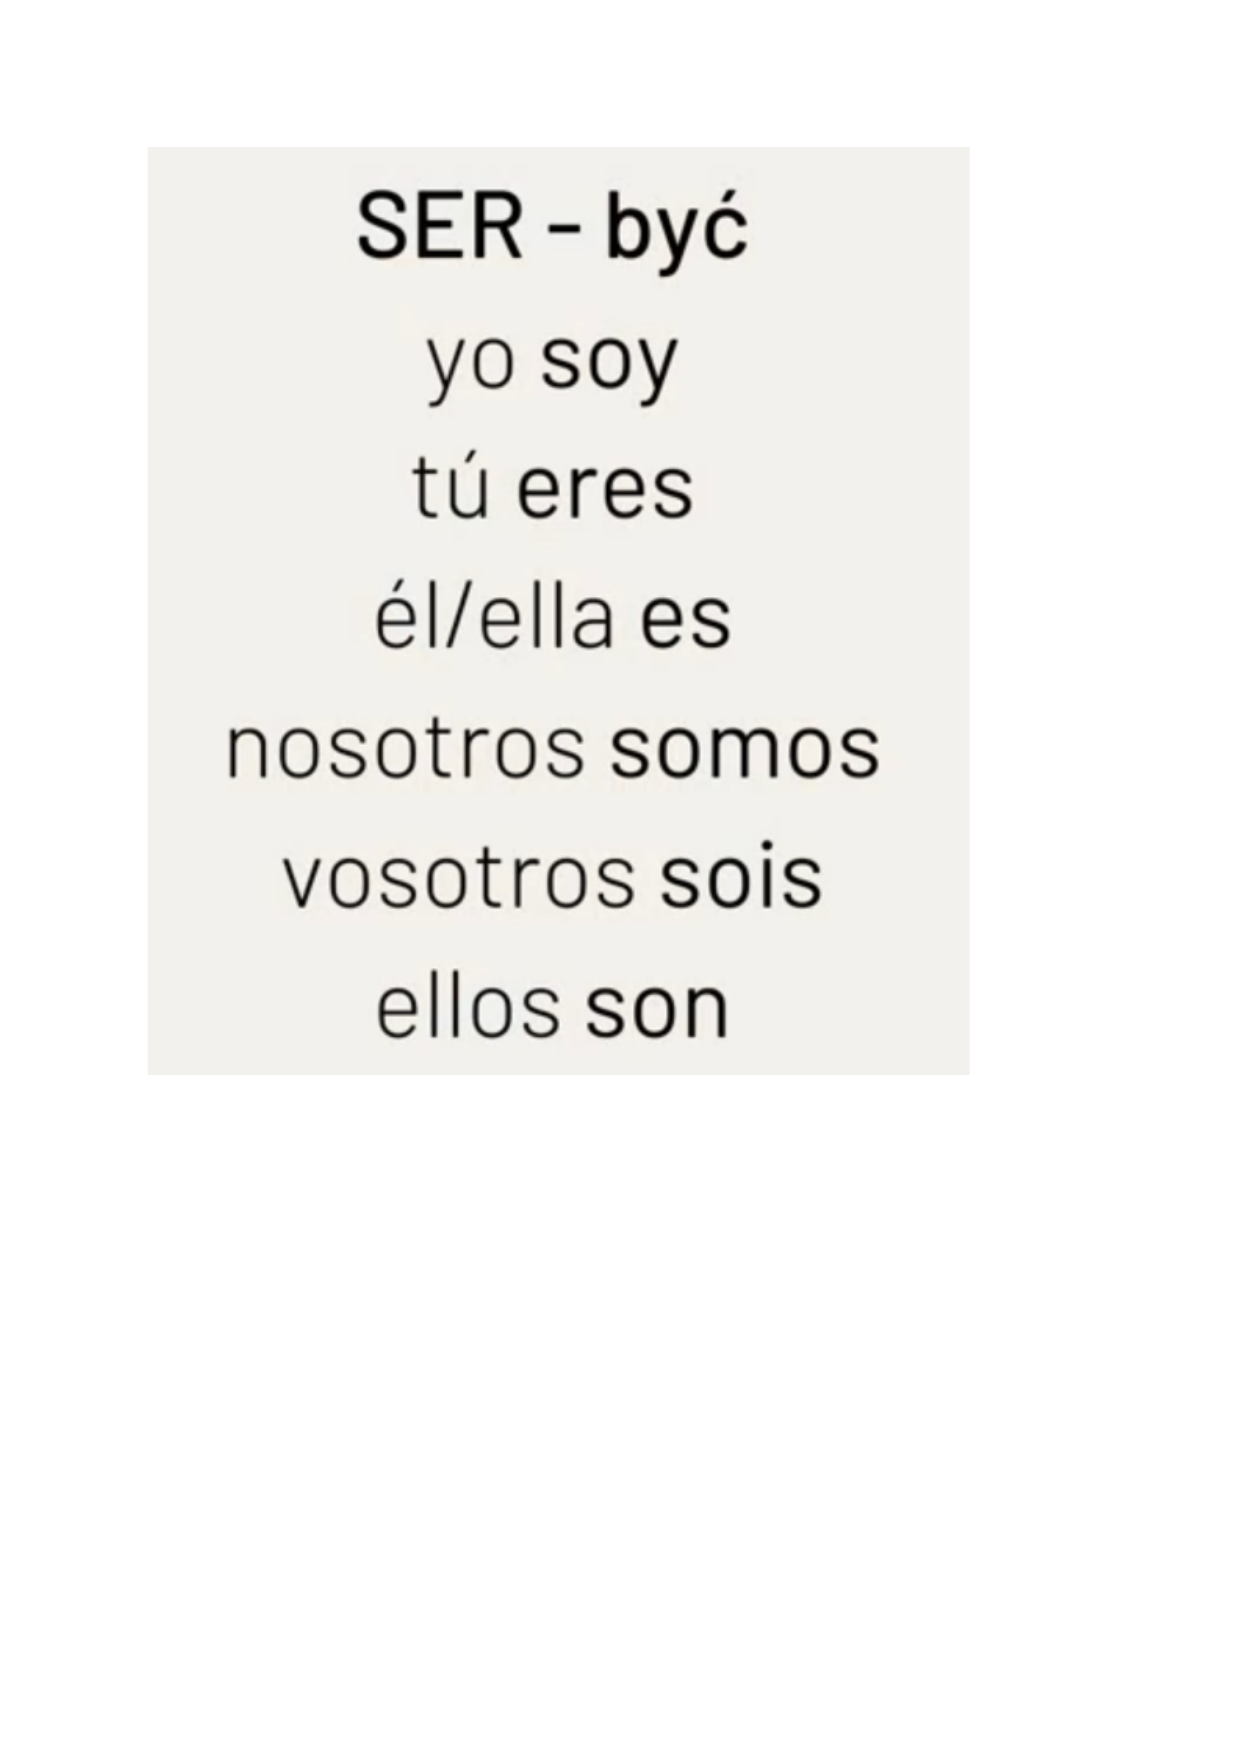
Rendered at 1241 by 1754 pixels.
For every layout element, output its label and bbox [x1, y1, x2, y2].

picture [147, 147, 970, 1075]
